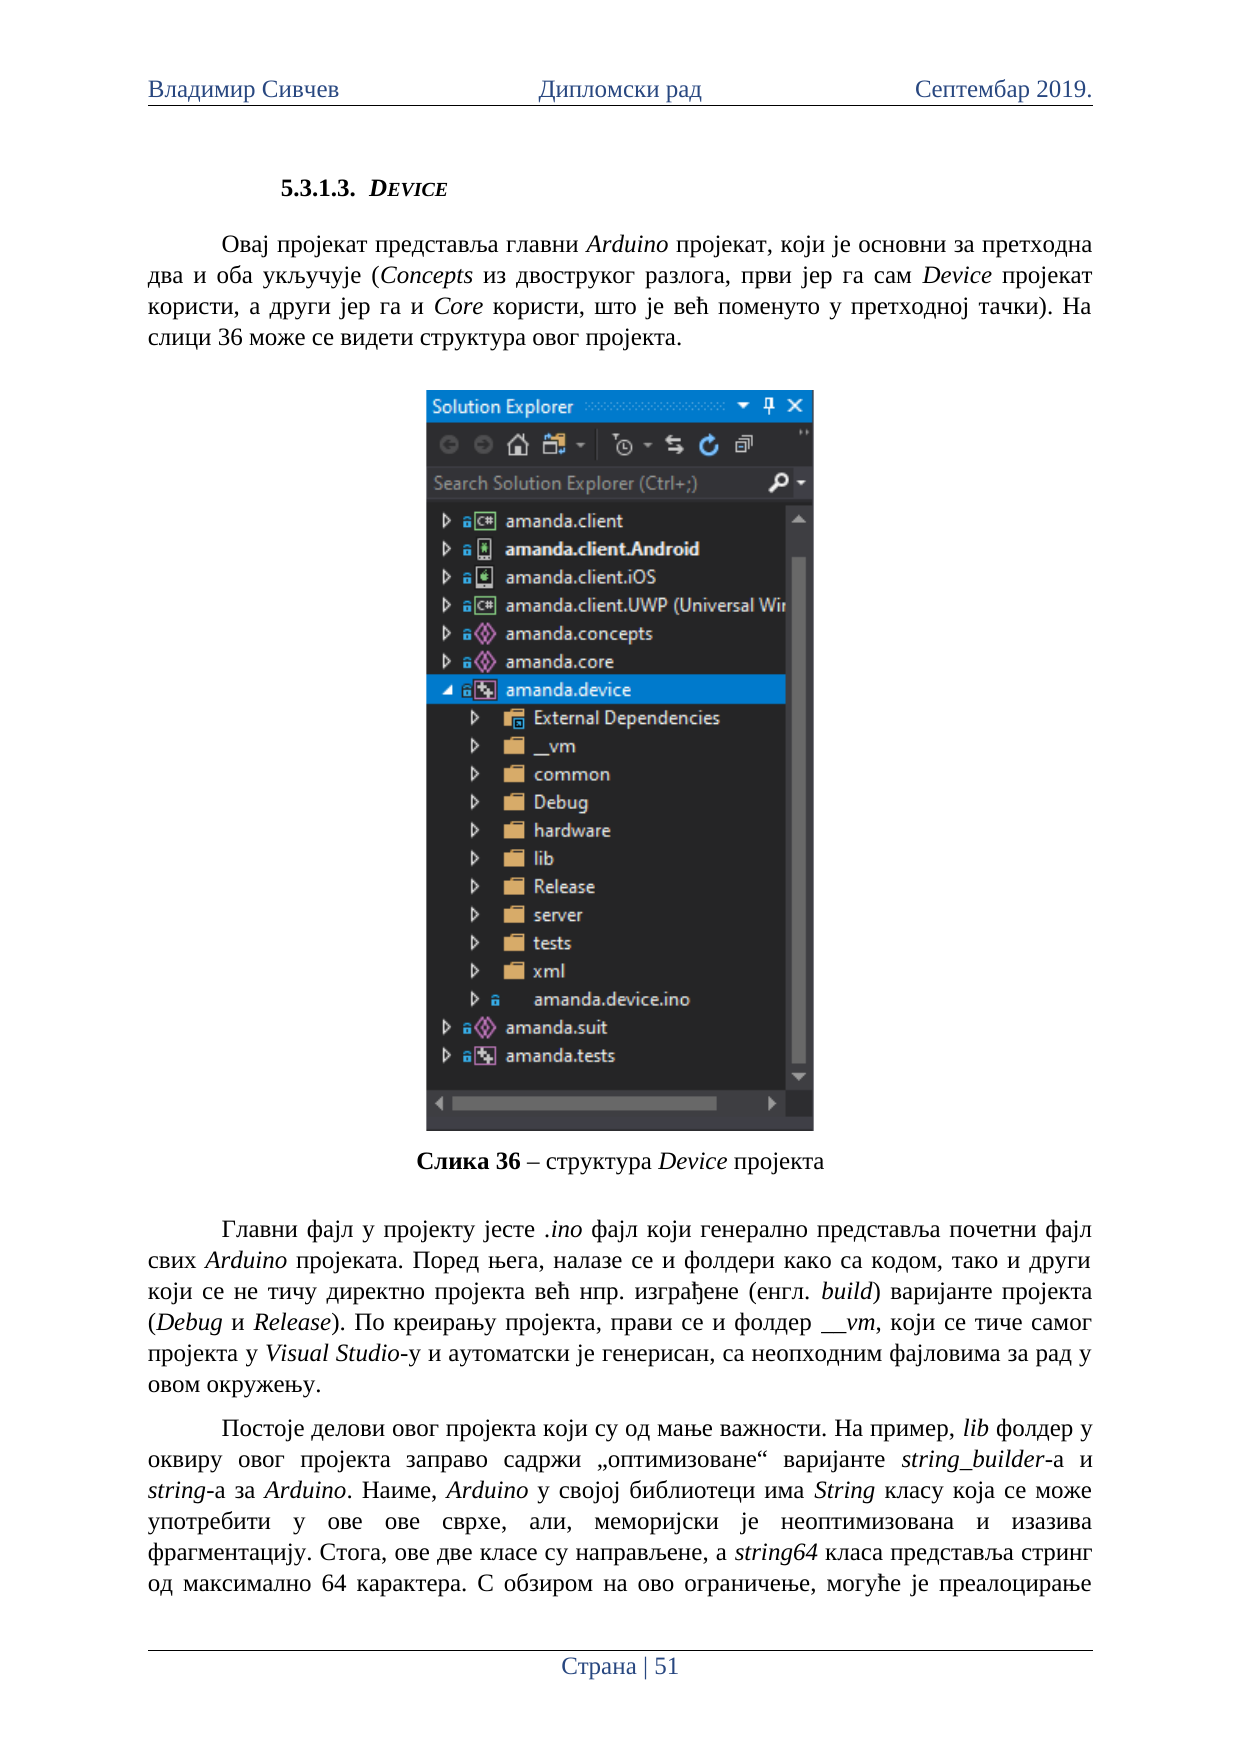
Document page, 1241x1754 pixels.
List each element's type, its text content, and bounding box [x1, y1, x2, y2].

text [148, 1413, 1093, 1597]
text Овај пројекат представља главни Arduino пројекат, који је основни за претходна два и оба укључује (Concepts из двоструког разлога, први јер га сам Device пројекат користи, а други јер га и Core користи, што је већ поменуто у претходној тачки). На слици 36 може се видети структура овог пројекта. [148, 229, 1093, 351]
subtitle Device [148, 173, 1093, 201]
title Слика 36 – структура Device пројекта [148, 1146, 1093, 1174]
text Главни фајл у пројекту јесте .ino фајл који генерално представља почетни фајл свих Arduino пројеката. Поред њега, налазе се и фолдери како са кодом, тако и други који се не тичу директно пројекта већ нпр. изграђене (енгл. build) варијанте пројекта (Debug и Release). По креирању пројекта, прави се и фолдер __vm, који се тиче самог пројекта у Visual Studio-у и аутоматски је генерисан, са неопходним фајловима за рад у овом окружењу. [148, 1214, 1093, 1398]
picture [426, 390, 814, 1131]
